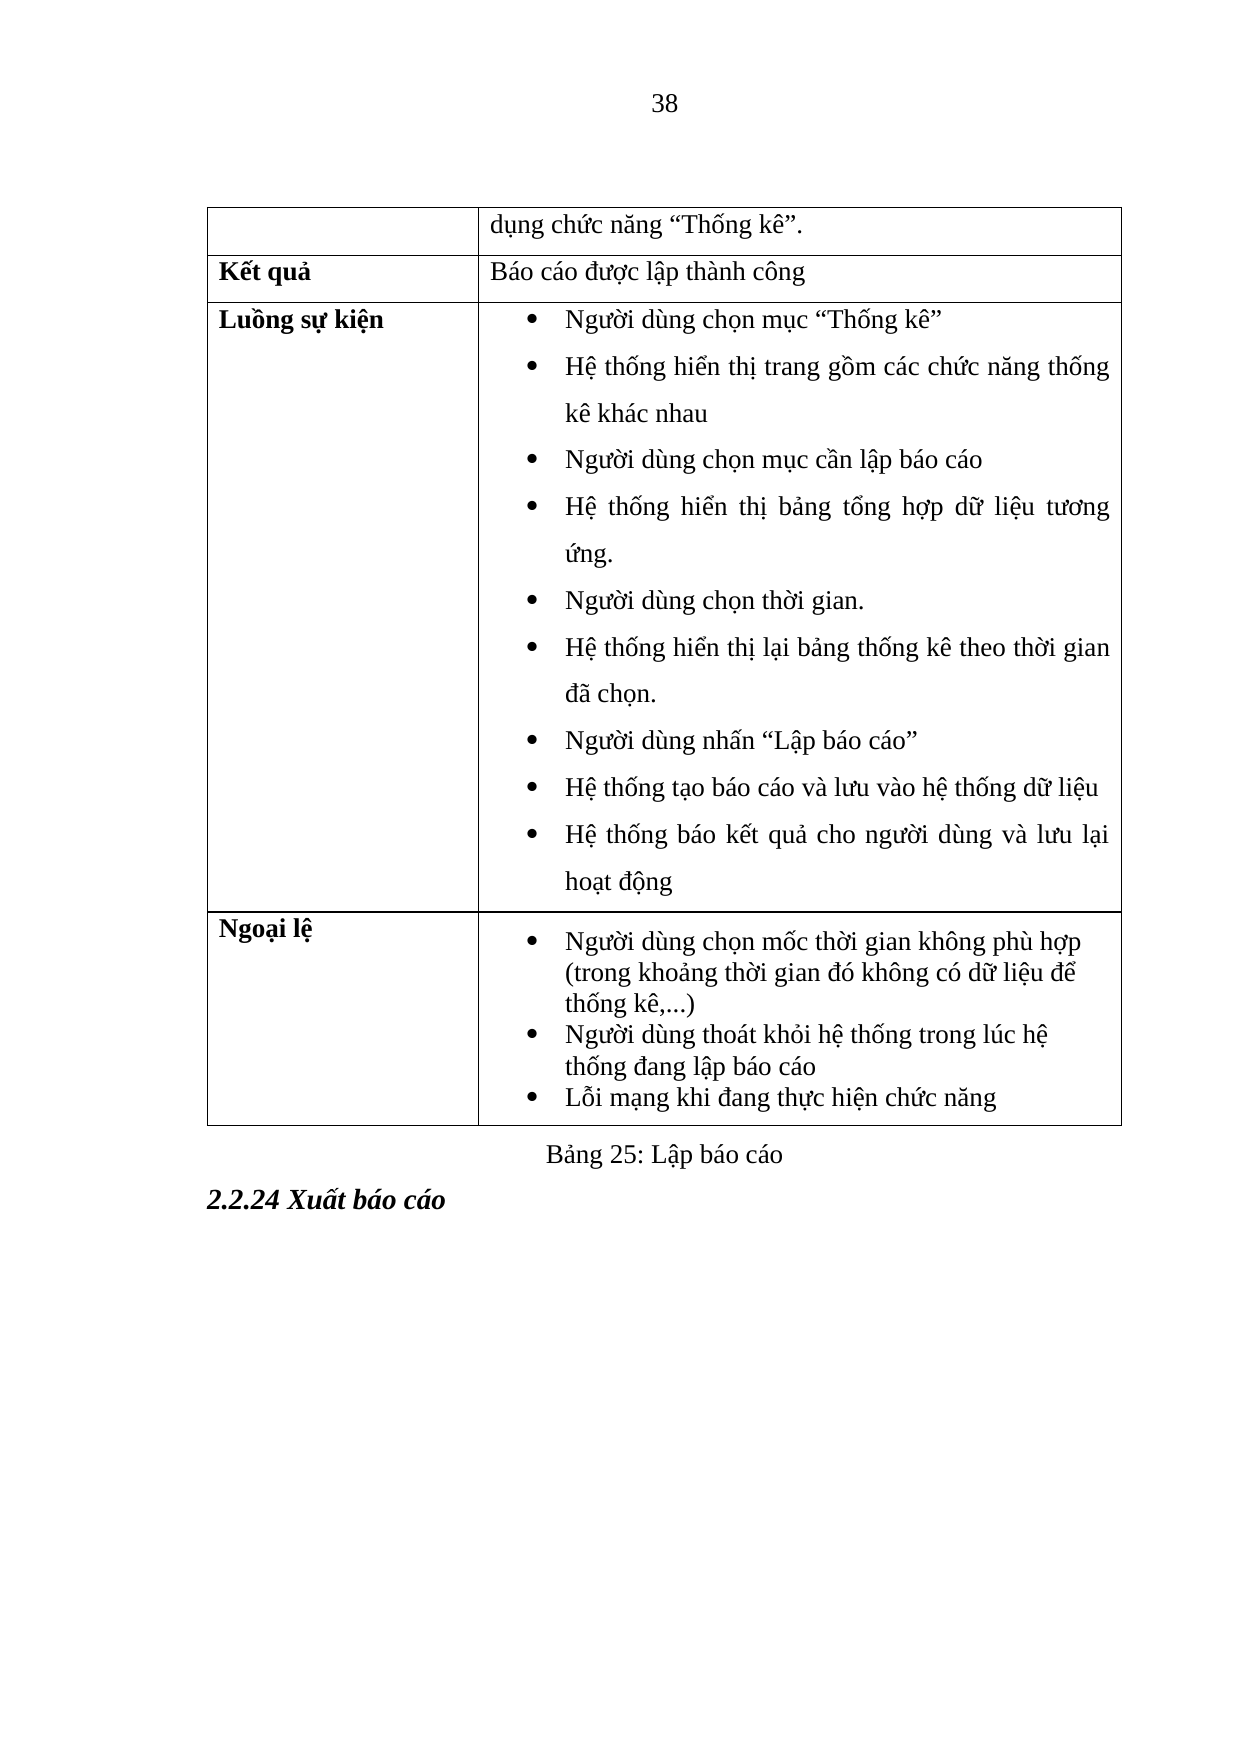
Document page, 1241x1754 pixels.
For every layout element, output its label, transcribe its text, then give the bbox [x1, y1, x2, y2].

table_cell Luồng sự kiện [208, 303, 478, 911]
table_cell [479, 208, 1121, 254]
subtitle Xuất báo cáo [207, 1182, 1122, 1215]
table_cell Người dùng chọn mục “Thống kê” Hệ thống hiển thị trang gồm các chức năng thống kê khác nhau Người dùng chọn mục cần lập báo cáo Hệ thống hiển thị bảng tổng hợp dữ liệu tương ứng. Người dùng chọn thời gian. Hệ thống hiển thị lại bảng thống kê theo thời gian đã chọn. Người dùng nhấn “Lập báo cáo” Hệ thống tạo báo cáo và lưu vào hệ thống dữ liệu Hệ thống báo kết quả cho người dùng và lưu lại hoạt động [479, 303, 1121, 911]
table_cell Người dùng chọn mốc thời gian không phù hợp (trong khoảng thời gian đó không có dữ liệu để thống kê,...) Người dùng thoát khỏi hệ thống trong lúc hệ thống đang lập báo cáo Lỗi mạng khi đang thực hiện chức năng [479, 913, 1121, 1124]
table_cell Ngoại lệ [208, 913, 478, 1124]
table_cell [208, 208, 478, 254]
table_cell Kết quả [208, 256, 478, 302]
table_cell Báo cáo được lập thành công [479, 256, 1121, 302]
